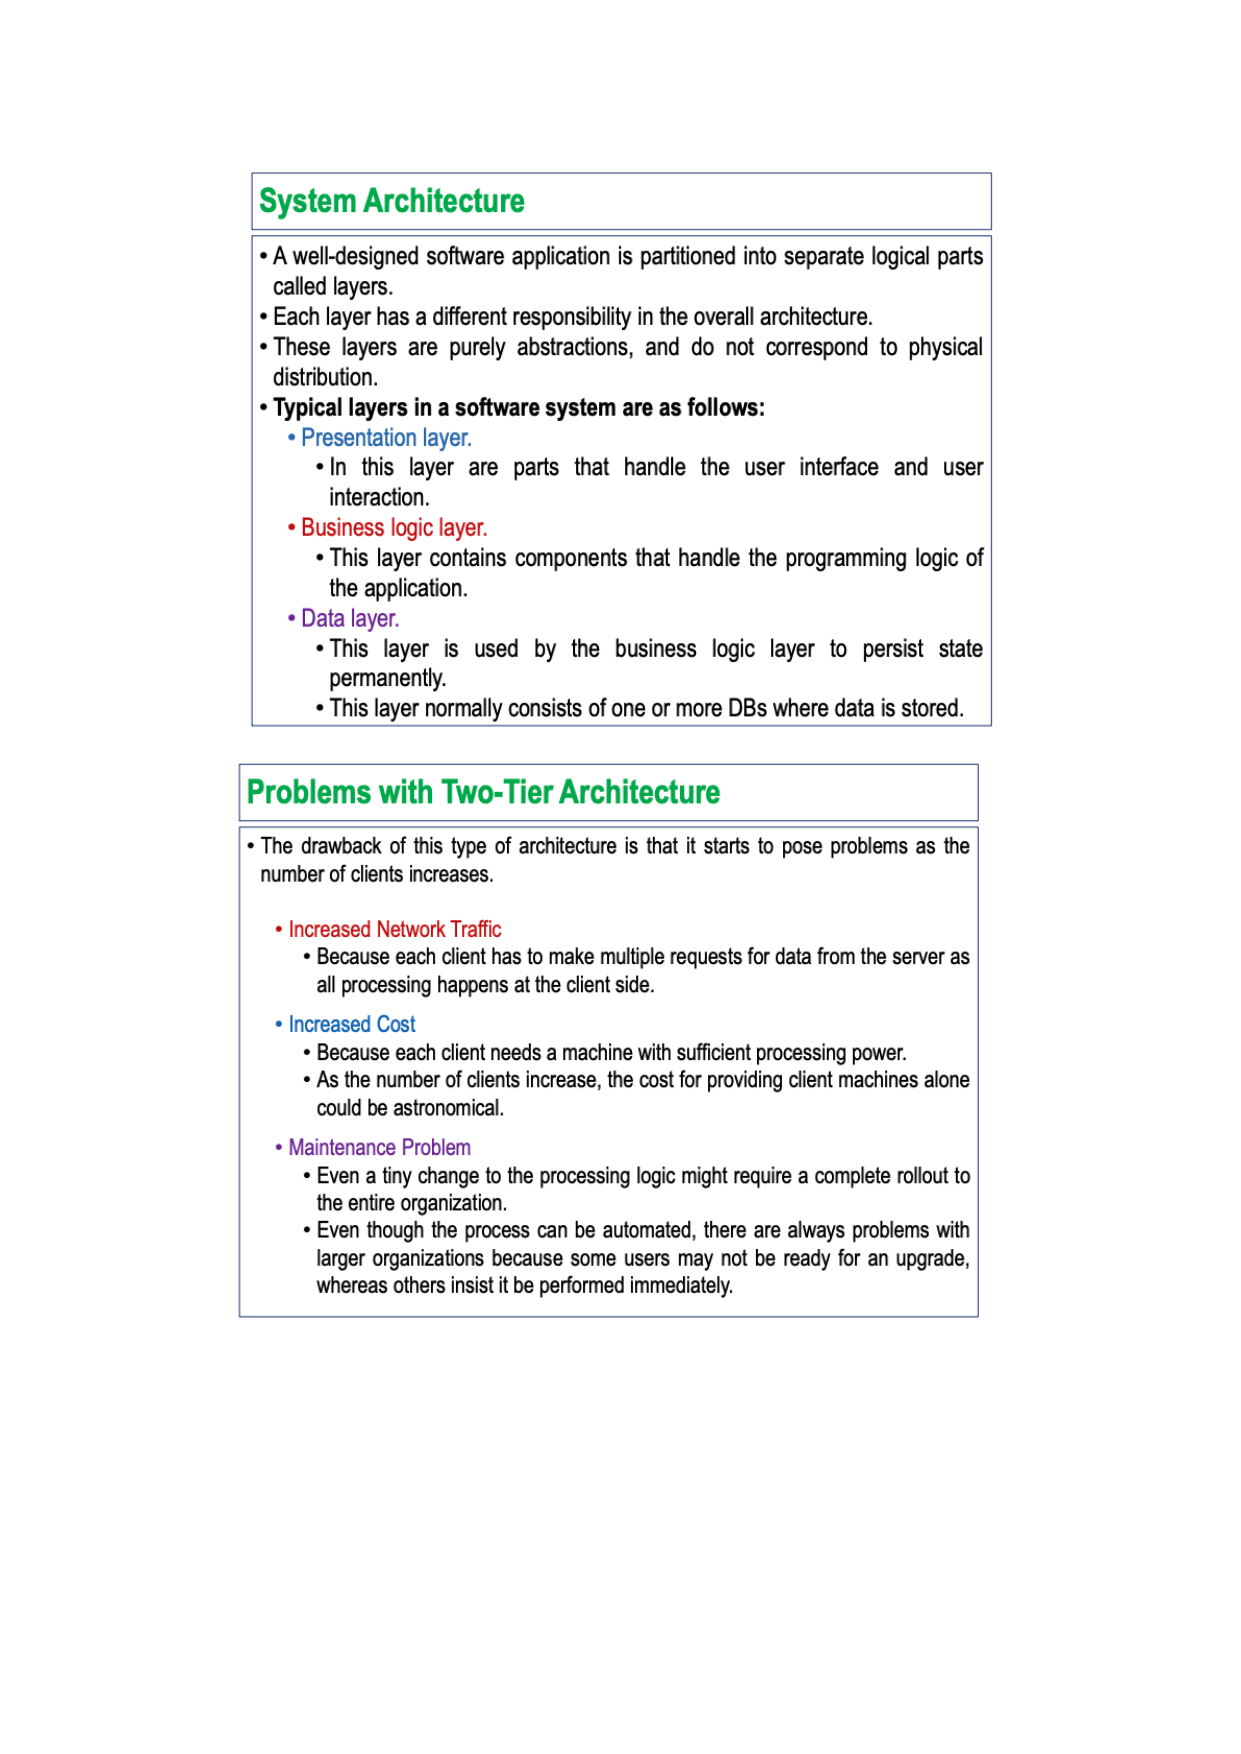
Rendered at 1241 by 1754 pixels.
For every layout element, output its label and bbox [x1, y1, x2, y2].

picture [231, 747, 982, 1320]
picture [231, 162, 1013, 731]
